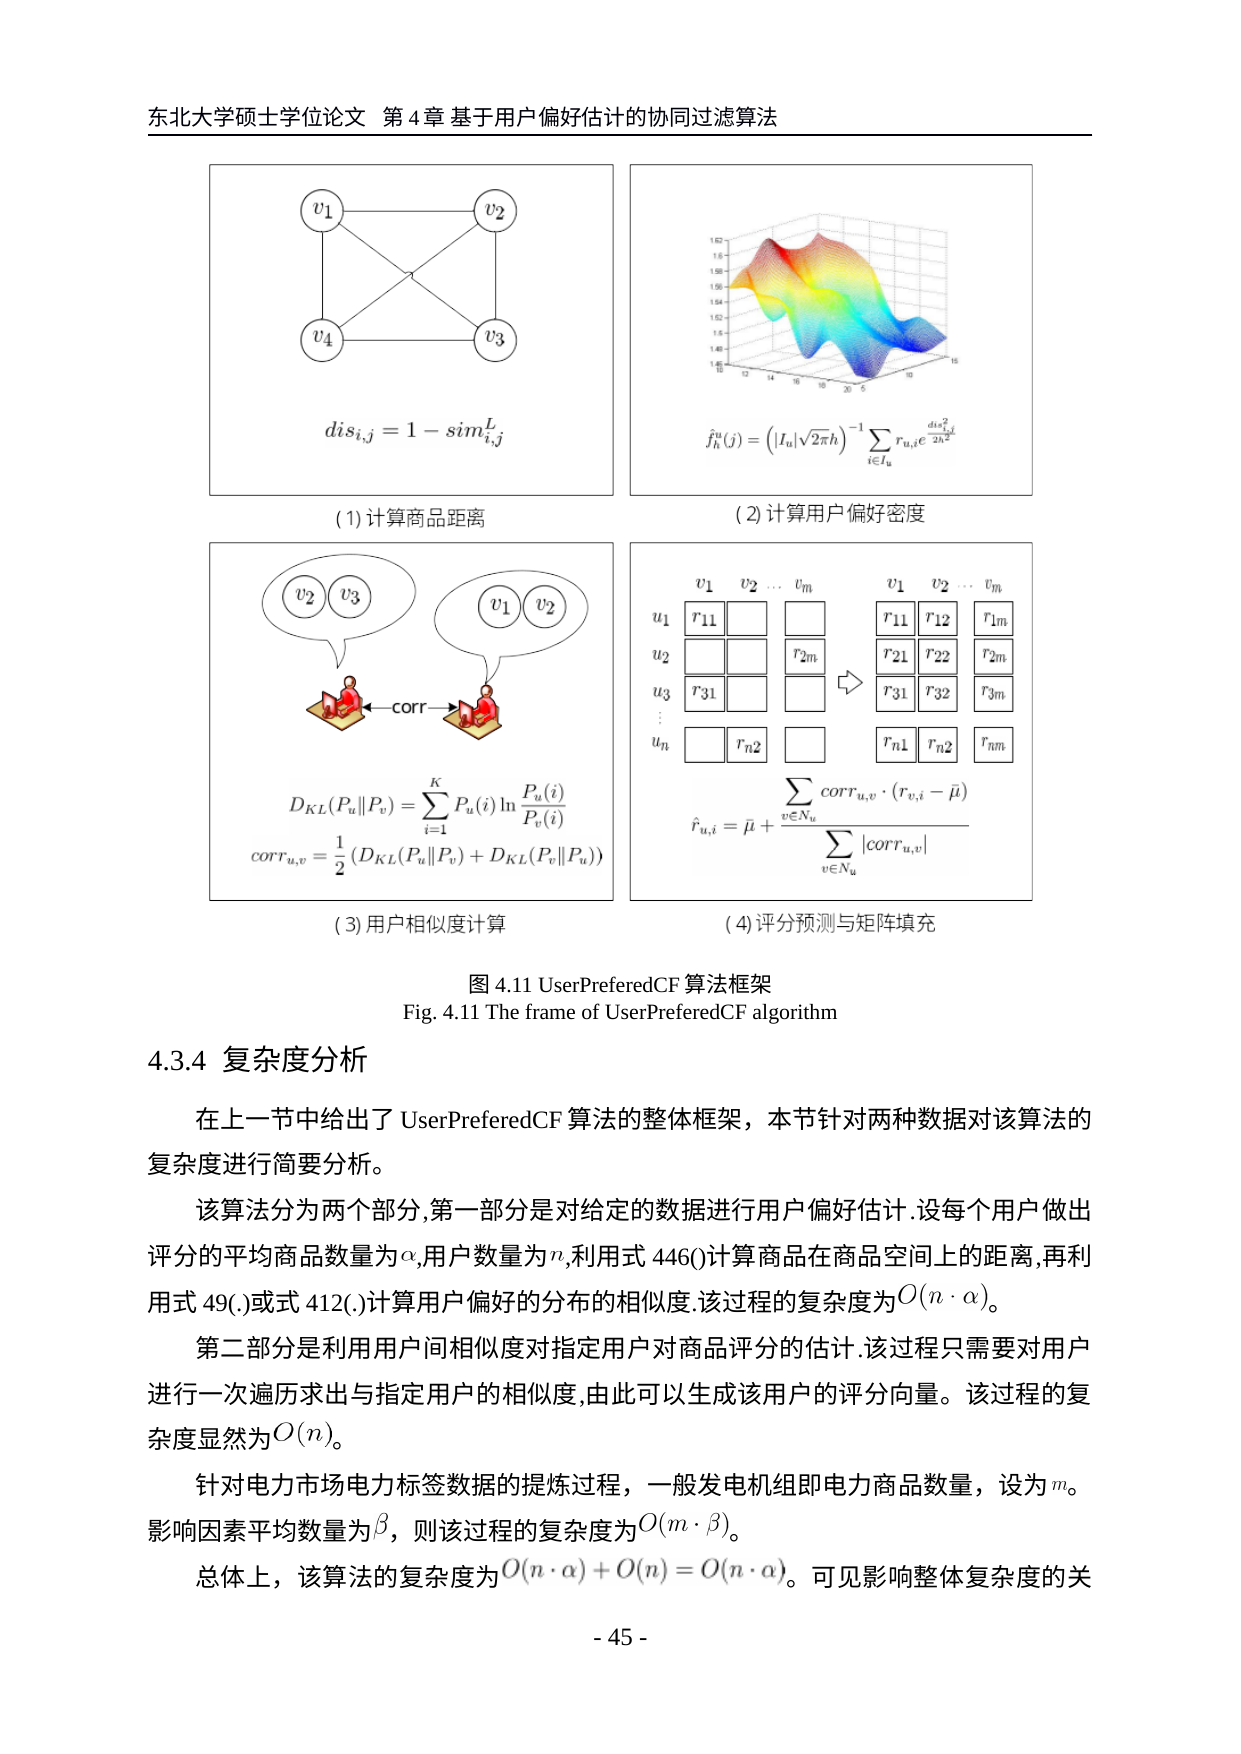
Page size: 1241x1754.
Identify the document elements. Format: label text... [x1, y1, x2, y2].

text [148, 1550, 1092, 1596]
text 在上一节中给出了UserPreferedCF算法的整体框架，本节针对两种数据对该算法的复杂度进行简要分析。 [148, 1091, 1092, 1183]
text 针对电力市场电力标签数据的提炼过程，一般发电机组即电力商品数量，设为。影响因素平均数量为，则该过程的复杂度为。 [148, 1458, 1092, 1550]
text 第二部分是利用用户间相似度对指定用户对商品评分的估计.该过程只需要对用户进行一次遍历求出与指定用户的相似度,由此可以生成该用户的评分向量。该过程的复杂度显然为。 [148, 1321, 1092, 1458]
subtitle 复杂度分析 [148, 1037, 1092, 1079]
